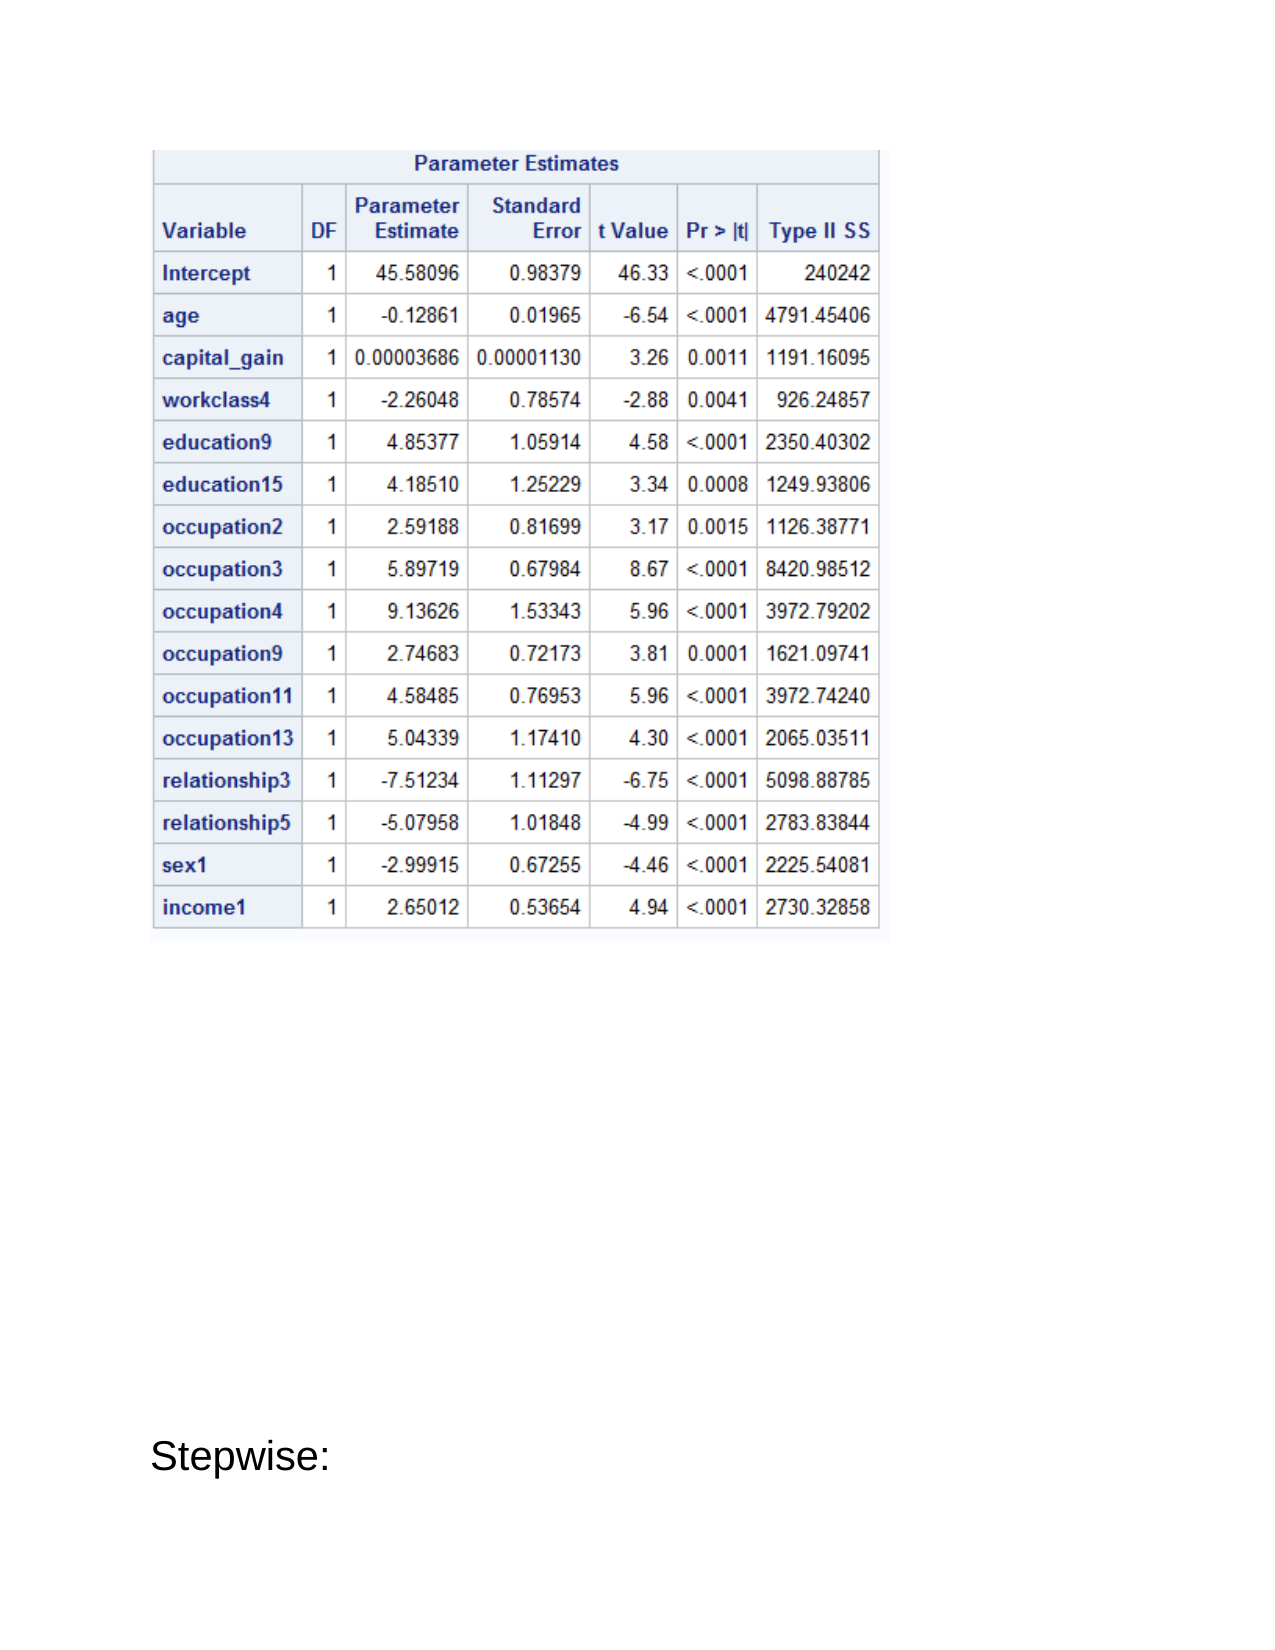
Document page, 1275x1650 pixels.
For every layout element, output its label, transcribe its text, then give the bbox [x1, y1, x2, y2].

subtitle Stepwise: [150, 1432, 1125, 1480]
picture [150, 150, 891, 943]
